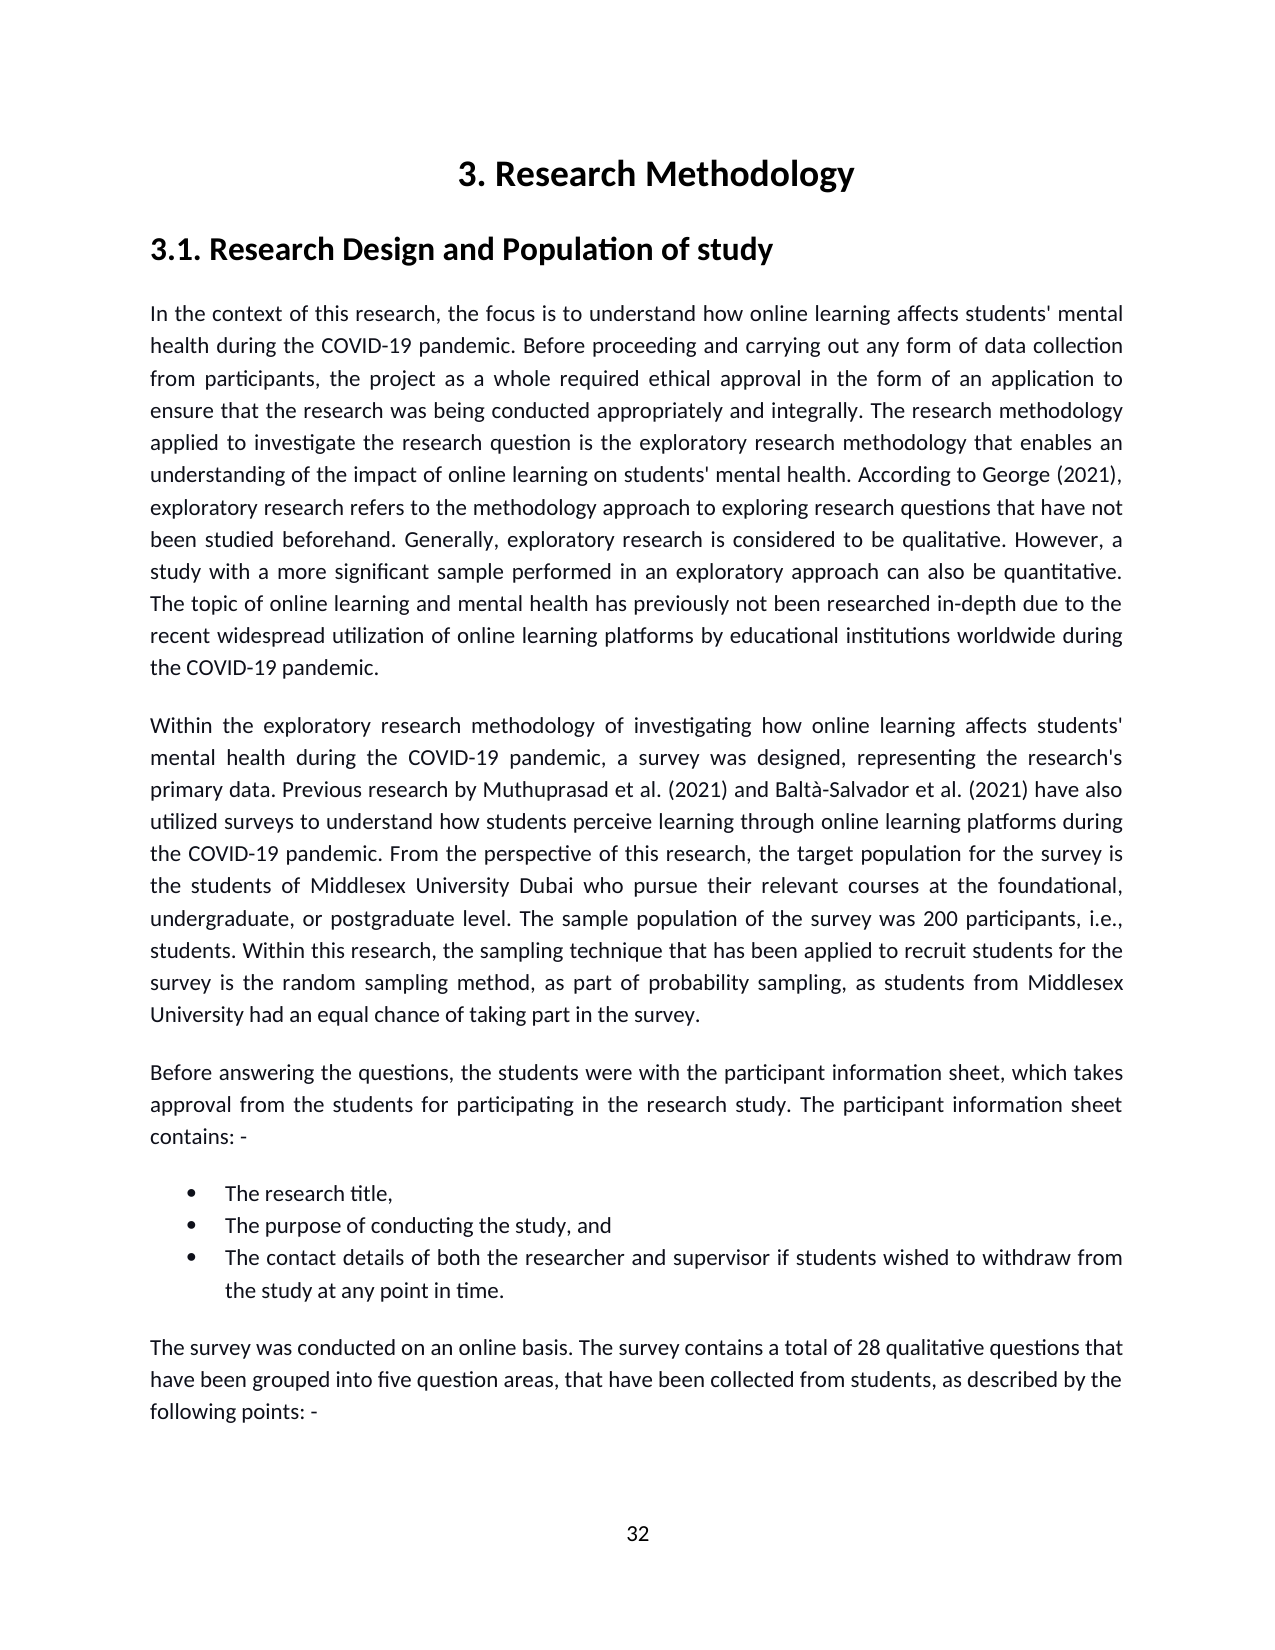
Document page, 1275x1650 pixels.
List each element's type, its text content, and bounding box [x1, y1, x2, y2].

subtitle Research Methodology [187, 150, 1125, 196]
subtitle 3.1. Research Design and Population of study [150, 228, 1125, 268]
text Within the exploratory research methodology of investigating how online learning affects students' mental health during the COVID-19 pandemic, a survey was designed, representing the research's primary data. Previous research by Muthuprasad et al. (2021) and Baltà-Salvador et al. (2021) have also utilized surveys to understand how students perceive learning through online learning platforms during the COVID-19 pandemic. From the perspective of this research, the target population for the survey is the students of Middlesex University Dubai who pursue their relevant courses at the foundational, undergraduate, or postgraduate level. The sample population of the survey was 200 participants, i.e., students. Within this research, the sampling technique that has been applied to recruit students for the survey is the random sampling method, as part of probability sampling, as students from Middlesex University had an equal chance of taking part in the survey. [150, 711, 1125, 1028]
list The purpose of conducting the study, and [187, 1211, 1125, 1239]
list The contact details of both the researcher and supervisor if students wished to withdraw from the study at any point in time. [187, 1243, 1125, 1304]
text In the context of this research, the focus is to understand how online learning affects students' mental health during the COVID-19 pandemic. Before proceeding and carrying out any form of data collection from participants, the project as a whole required ethical approval in the form of an application to ensure that the research was being conducted appropriately and integrally. The research methodology applied to investigate the research question is the exploratory research methodology that enables an understanding of the impact of online learning on students' mental health. According to George (2021), exploratory research refers to the methodology approach to exploring research questions that have not been studied beforehand. Generally, exploratory research is considered to be qualitative. However, a study with a more significant sample performed in an exploratory approach can also be quantitative. The topic of online learning and mental health has previously not been researched in-depth due to the recent widespread utilization of online learning platforms by educational institutions worldwide during the COVID-19 pandemic. [150, 299, 1125, 682]
text The survey was conducted on an online basis. The survey contains a total of 28 qualitative questions that have been grouped into five question areas, that have been collected from students, as described by the following points: - [150, 1333, 1125, 1425]
text Before answering the questions, the students were with the participant information sheet, which takes approval from the students for participating in the research study. The participant information sheet contains: - [150, 1058, 1125, 1150]
list The research title, [187, 1179, 1125, 1207]
